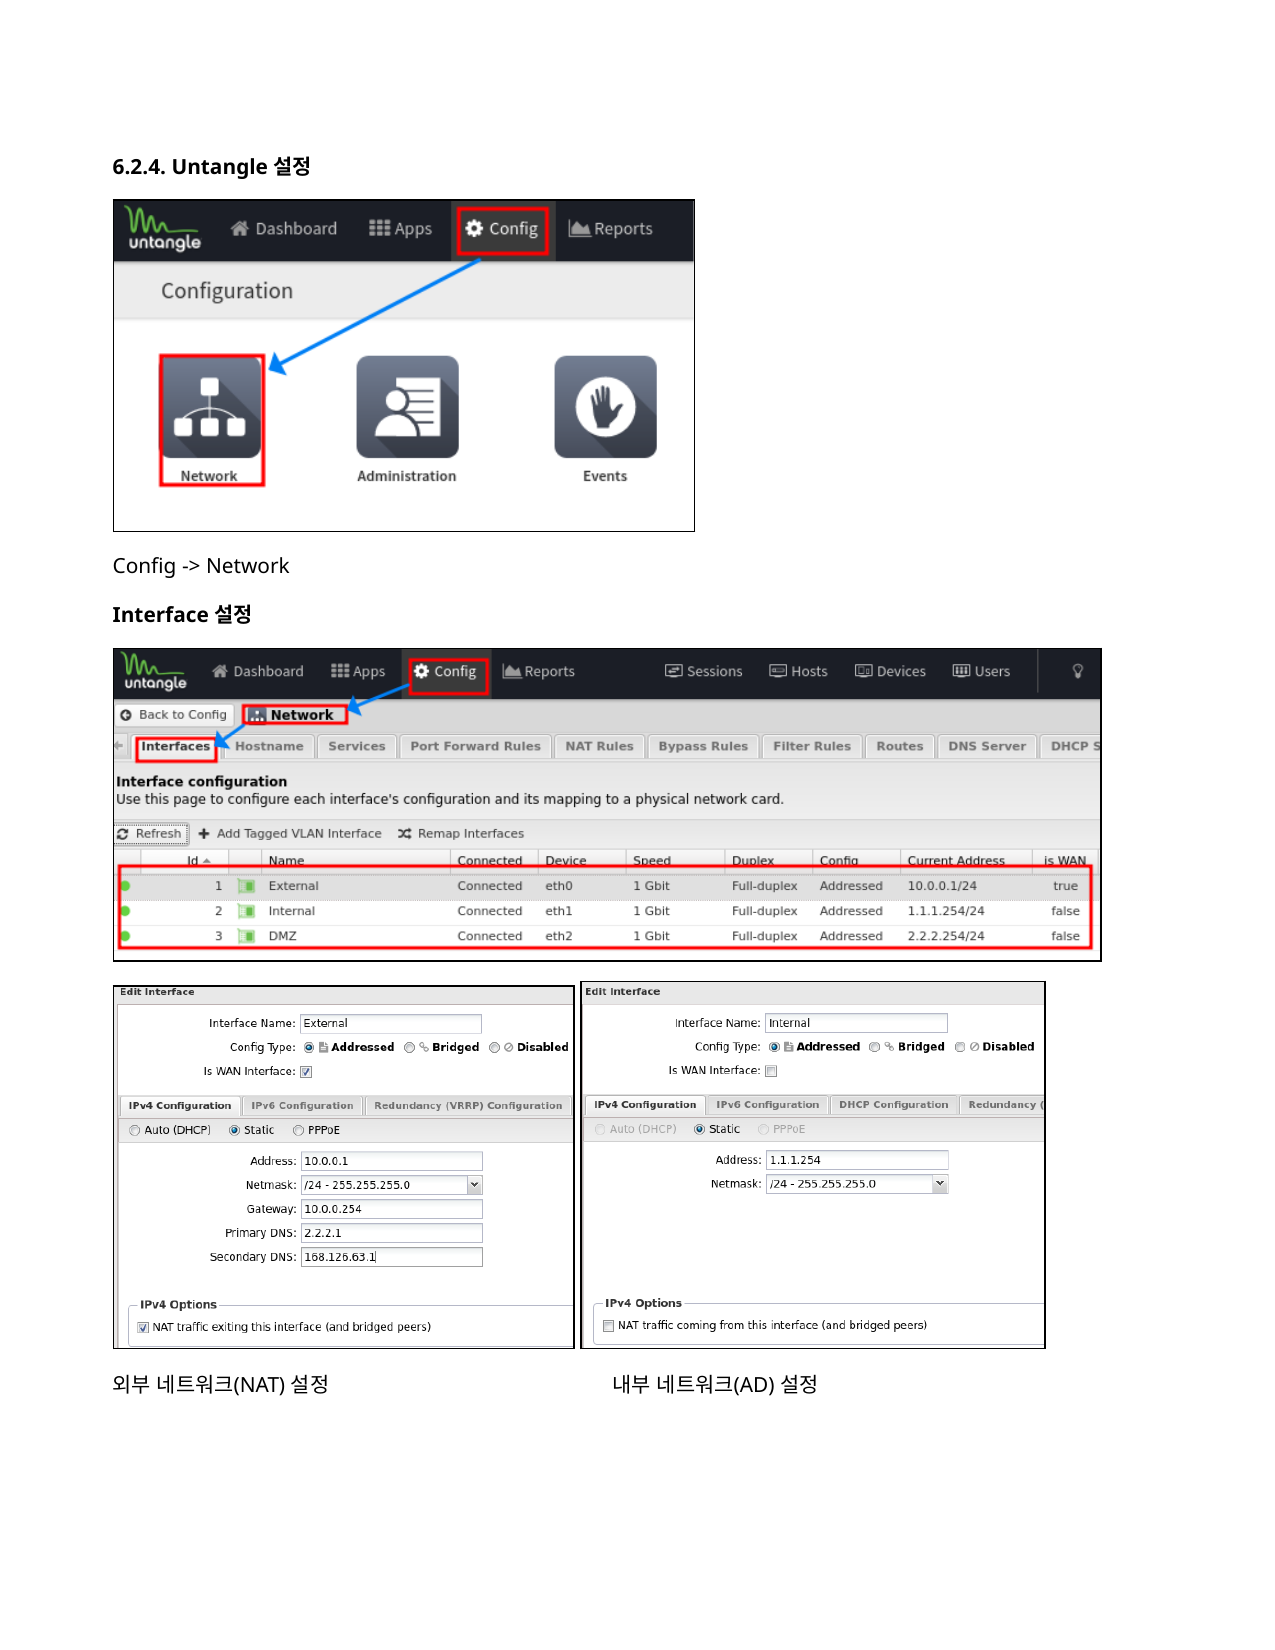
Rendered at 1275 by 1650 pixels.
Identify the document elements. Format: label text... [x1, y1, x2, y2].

text 외부 네트워크(NAT) 설정 내부 네트워크(AD) 설정 [112, 1368, 1162, 1398]
text Interface 설정 [112, 598, 1162, 629]
picture [114, 649, 1100, 960]
picture [114, 201, 694, 531]
text Config -> Network [112, 551, 1162, 579]
picture [114, 987, 573, 1348]
picture [582, 982, 1044, 1348]
subtitle 6.2.4. Untangle 설정 [112, 150, 1162, 180]
